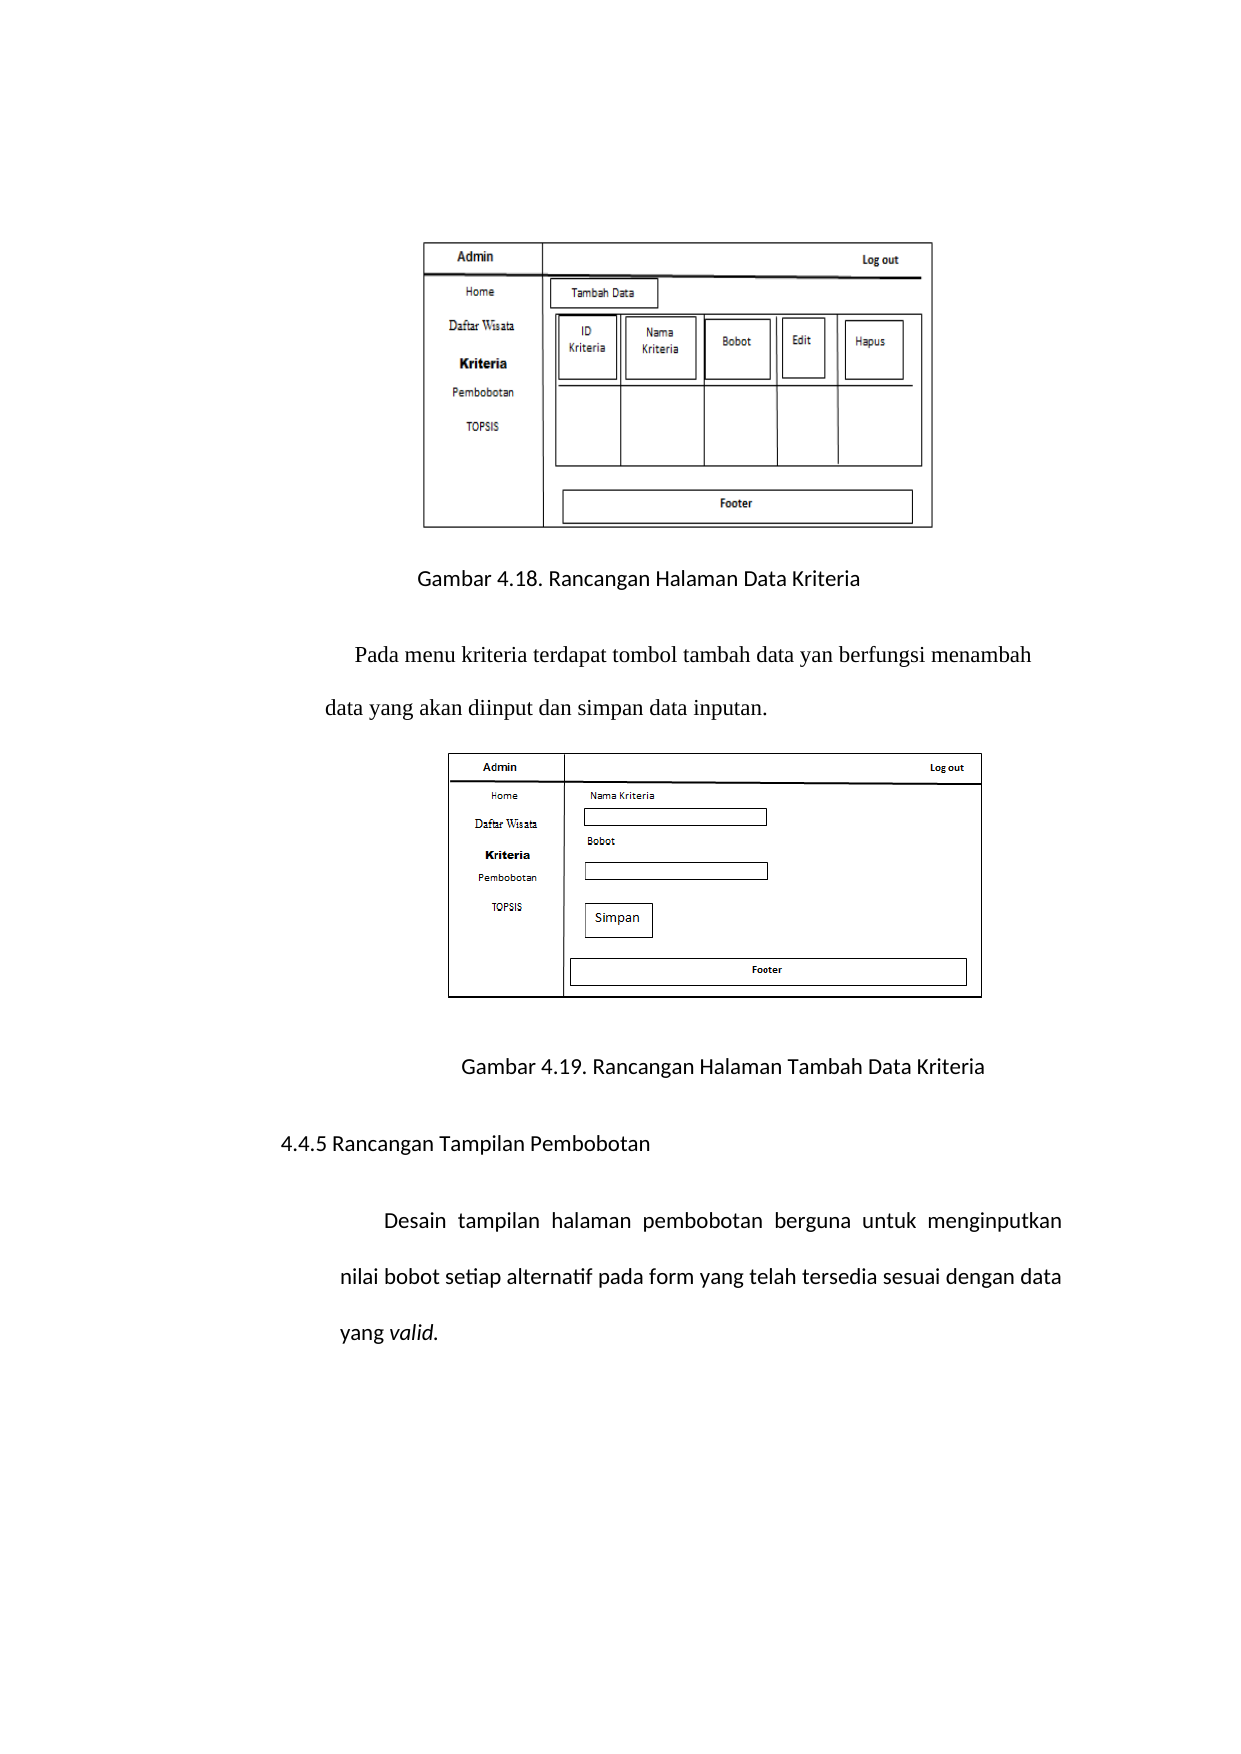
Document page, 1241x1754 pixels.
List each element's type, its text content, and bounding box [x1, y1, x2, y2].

text 4.4.5 Rancangan Tampilan Pembobotan [281, 1129, 1063, 1157]
picture [440, 746, 991, 1008]
text Desain tampilan halaman pembobotan berguna untuk menginputkan nilai bobot setiap alternatif pada form yang telah tersedia sesuai dengan data yang valid. [340, 1206, 1063, 1346]
picture [419, 236, 940, 537]
text Gambar 4.18. Rancangan Halaman Data Kriteria [386, 564, 1063, 592]
list Pada menu kriteria terdapat tombol tambah data yan berfungsi menambah data yang akan diinput dan simpan data inputan. [325, 641, 1063, 720]
text Gambar 4.19. Rancangan Halaman Tambah Data Kriteria [386, 1052, 1063, 1080]
